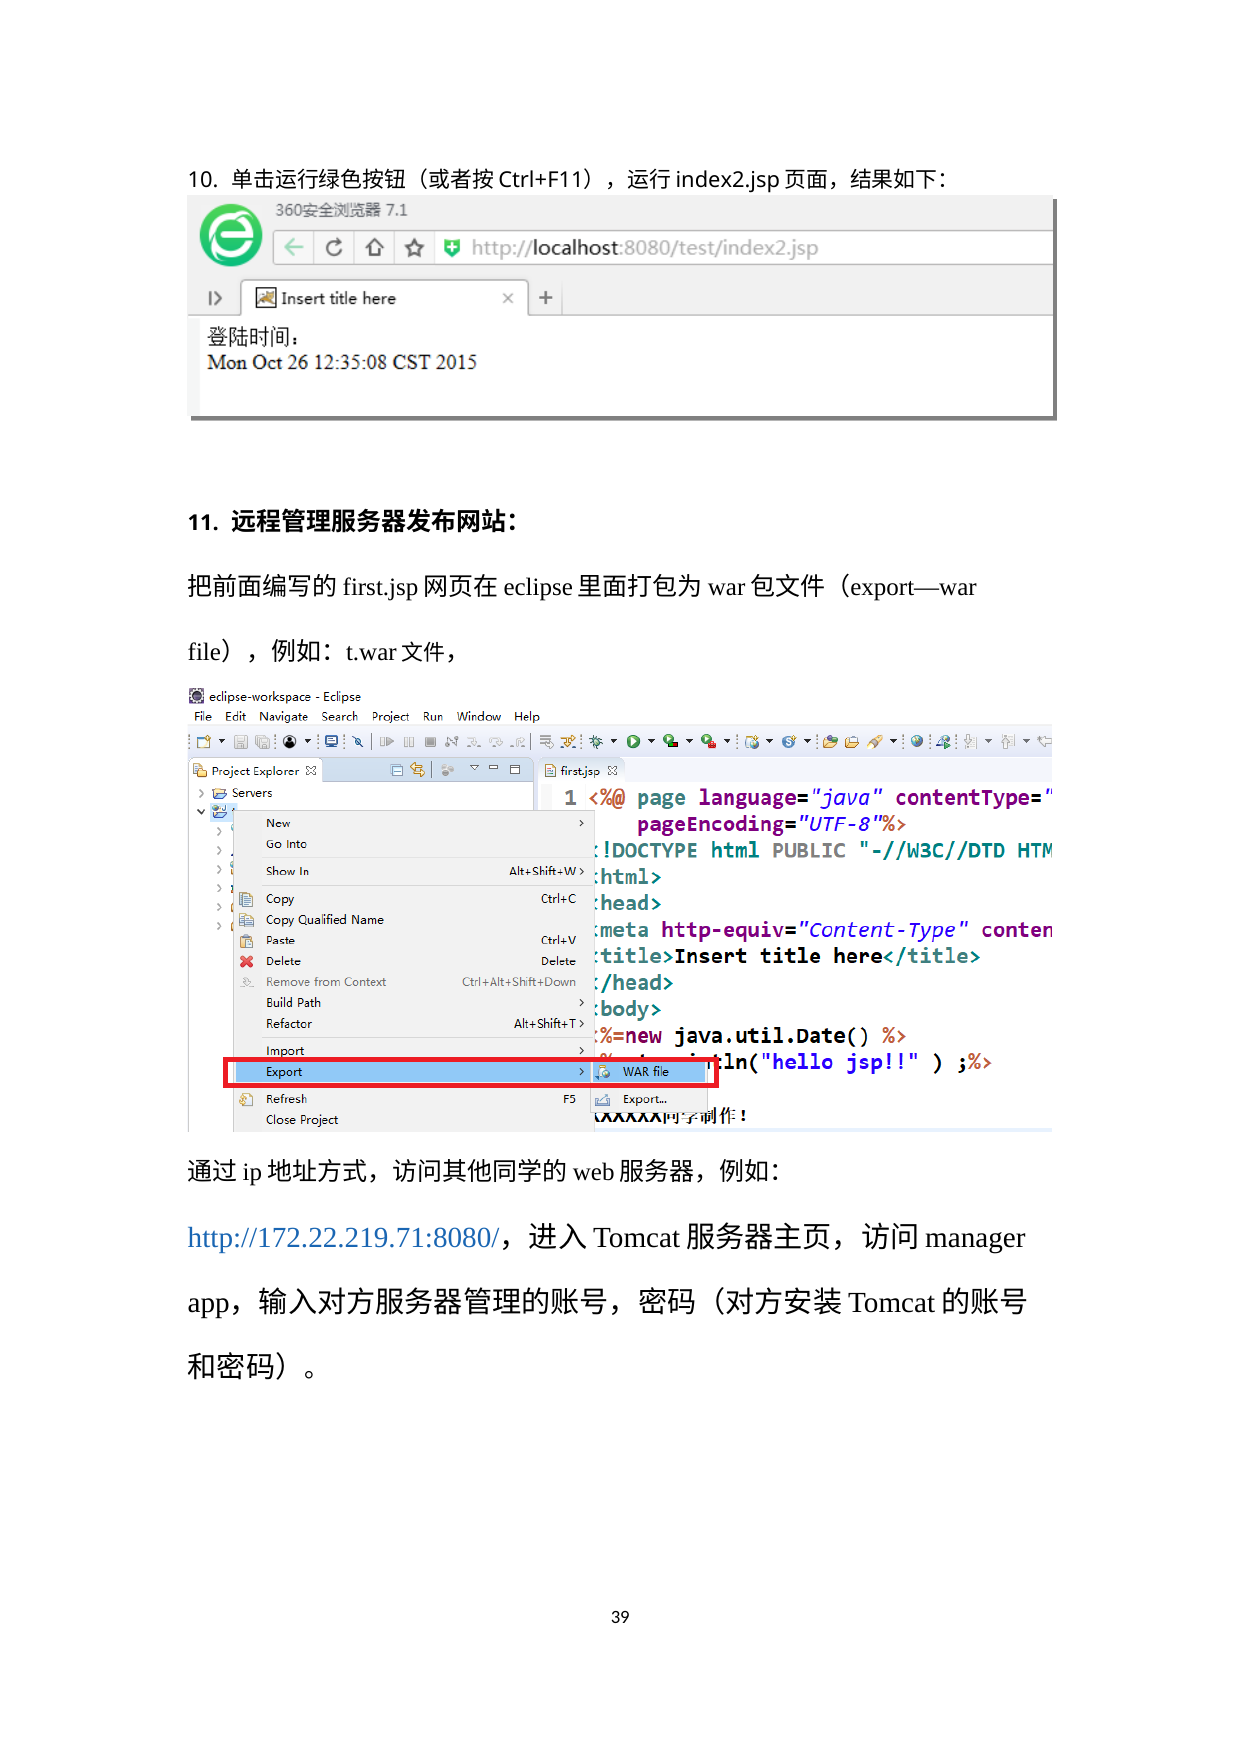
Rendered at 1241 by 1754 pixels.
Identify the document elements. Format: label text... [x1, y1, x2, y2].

list 单击运行绿色按钮（或者按Ctrl+F11），运行index2.jsp页面，结果如下： [187, 162, 1053, 194]
picture [187, 195, 1053, 416]
text 通过ip地址方式，访问其他同学的 web服务器，例如：http://172.22.219.71:8080/，进入Tomcat服务器主页，访问manager app，输入对方服务器管理的账号，密码（对方安装Tomcat的账号和密码）。 [187, 1137, 1053, 1397]
text 把前面编写的first.jsp网页在eclipse里面打包为war包文件（export—war file），例如：t.war文件， [187, 552, 1053, 682]
picture [187, 686, 1052, 1132]
list 远程管理服务器发布网站： [187, 487, 1053, 552]
